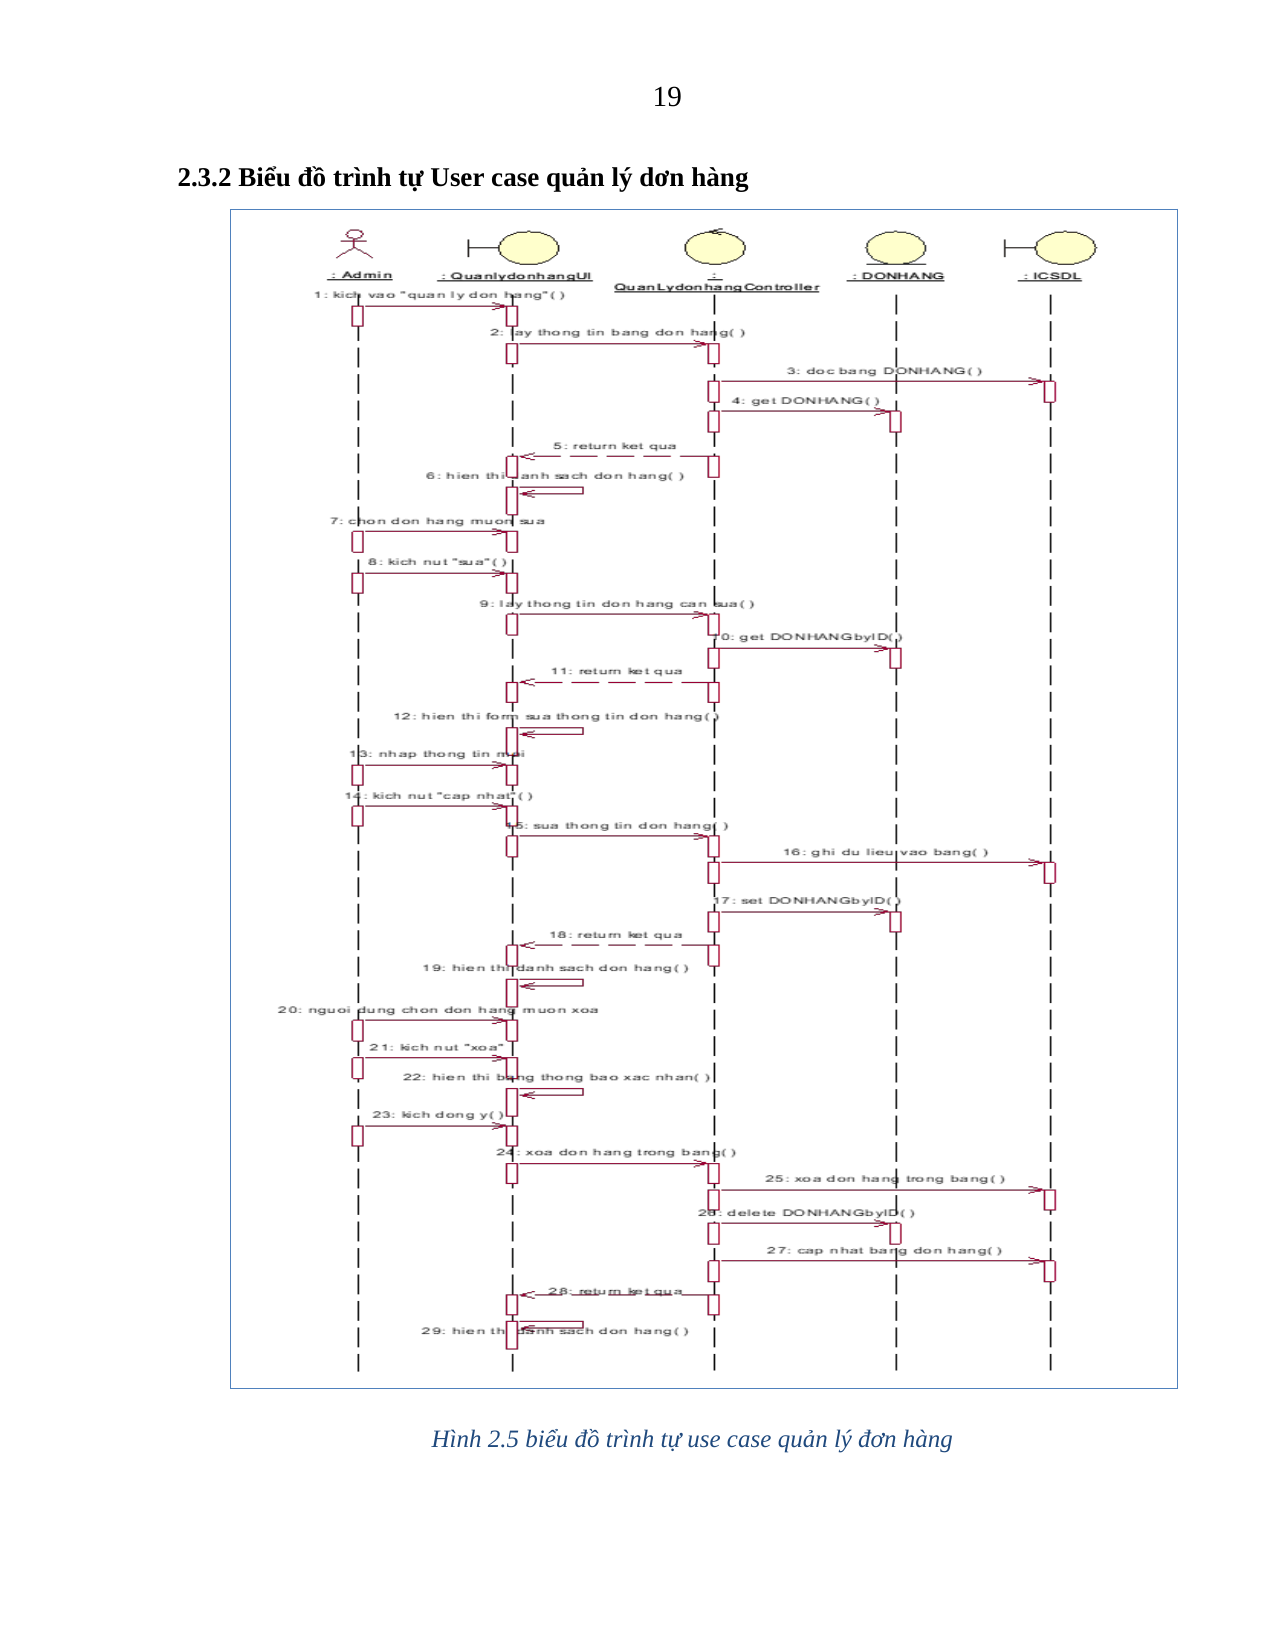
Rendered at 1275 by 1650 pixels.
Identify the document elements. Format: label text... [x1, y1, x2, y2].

text Hình 2.5 biểu đồ trình tự use case quản lý đơn hàng [177, 1424, 1157, 1453]
picture [231, 210, 1177, 1388]
subtitle Biểu đồ trình tự User case quản lý dơn hàng [177, 161, 1157, 192]
